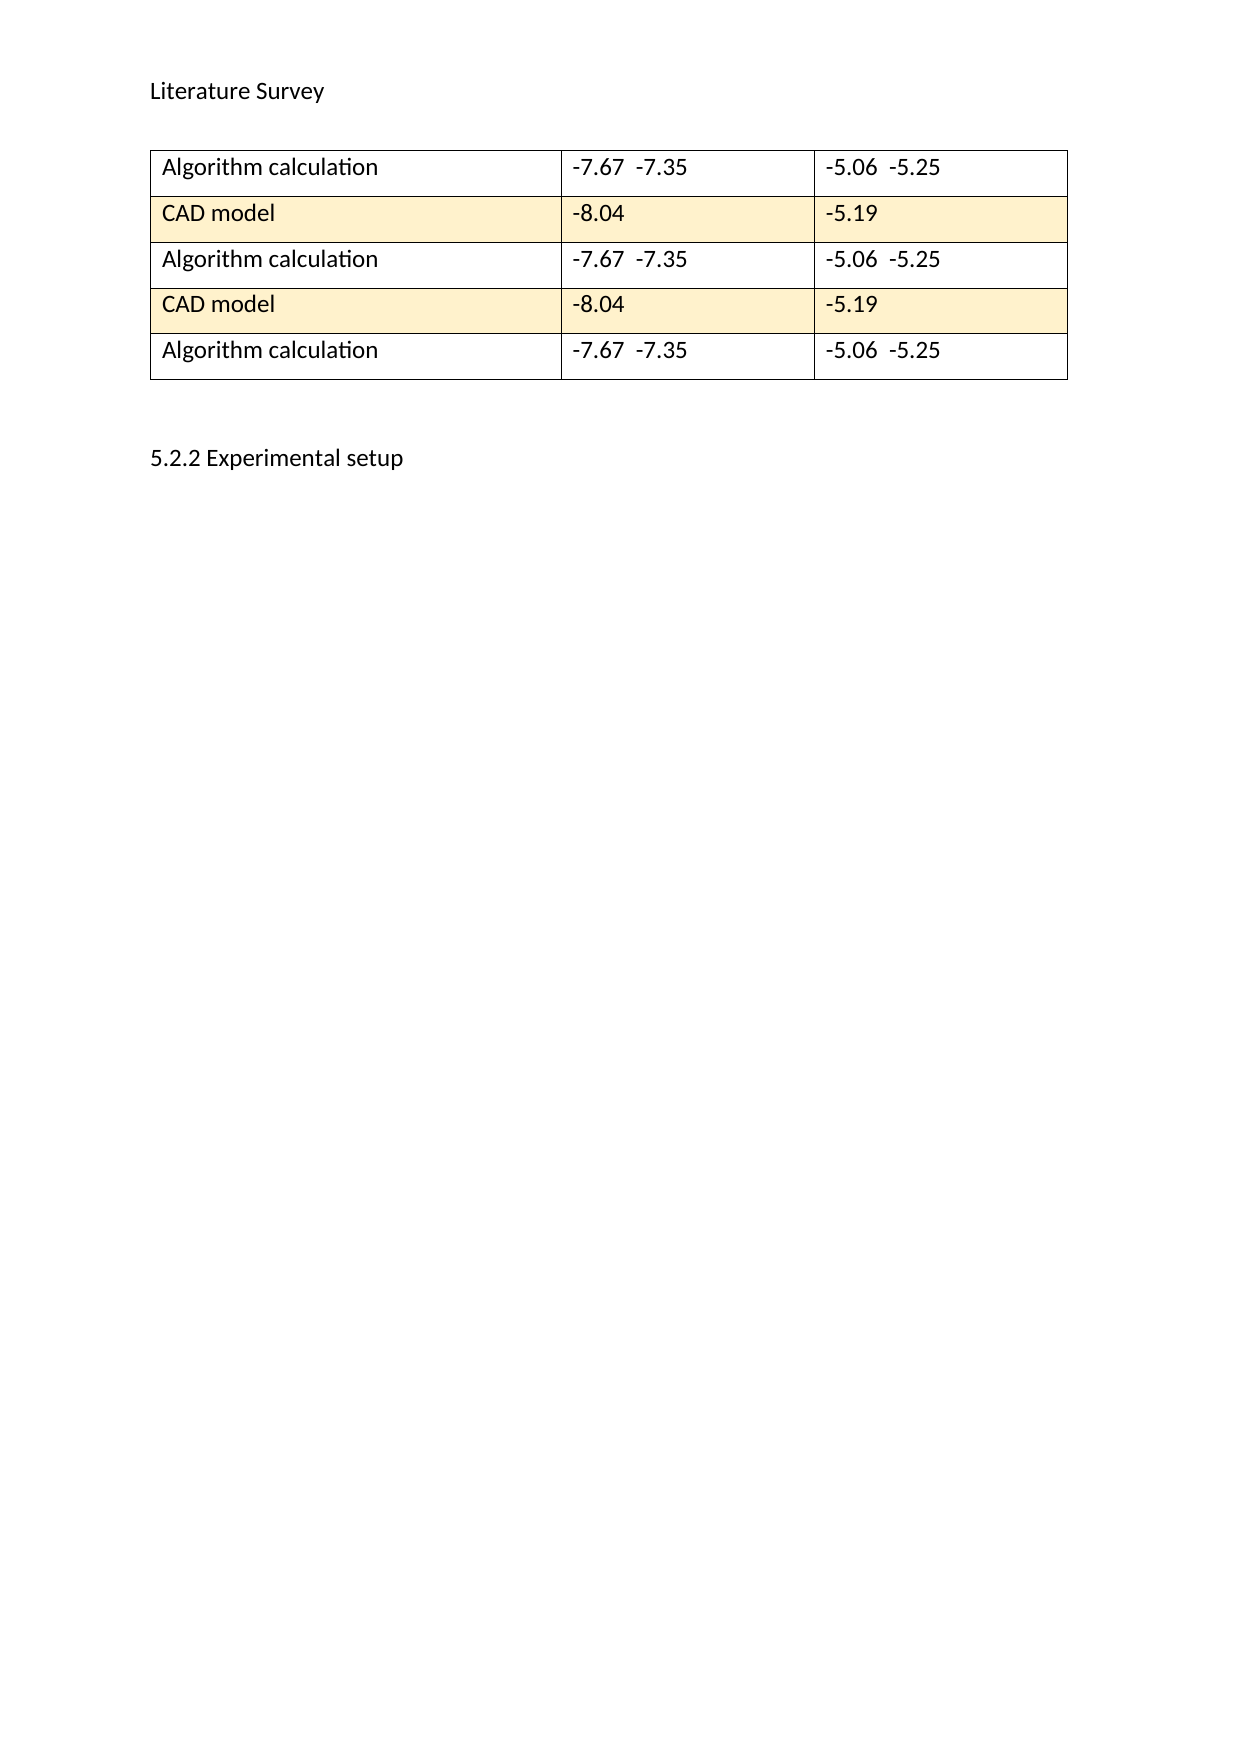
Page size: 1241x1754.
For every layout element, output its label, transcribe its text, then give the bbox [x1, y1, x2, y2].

table_cell -8.04 [562, 289, 814, 333]
table_cell -5.06 -5.25 [815, 334, 1067, 379]
table_cell CAD model [151, 289, 561, 333]
table_cell -7.67 -7.35 [562, 243, 814, 287]
table_cell Algorithm calculation [151, 334, 561, 379]
table_cell -5.19 [815, 289, 1067, 333]
table_cell -5.19 [815, 197, 1067, 242]
table_cell Algorithm calculation [151, 151, 561, 196]
table_cell Algorithm calculation [151, 243, 561, 287]
table_cell -7.67 -7.35 [562, 334, 814, 379]
table_cell CAD model [151, 197, 561, 242]
table_cell -5.06 -5.25 [815, 243, 1067, 287]
table_cell -5.06 -5.25 [815, 151, 1067, 196]
text 5.2.2 Experimental setup [150, 443, 1090, 473]
table_cell -8.04 [562, 197, 814, 242]
table_cell -7.67 -7.35 [562, 151, 814, 196]
